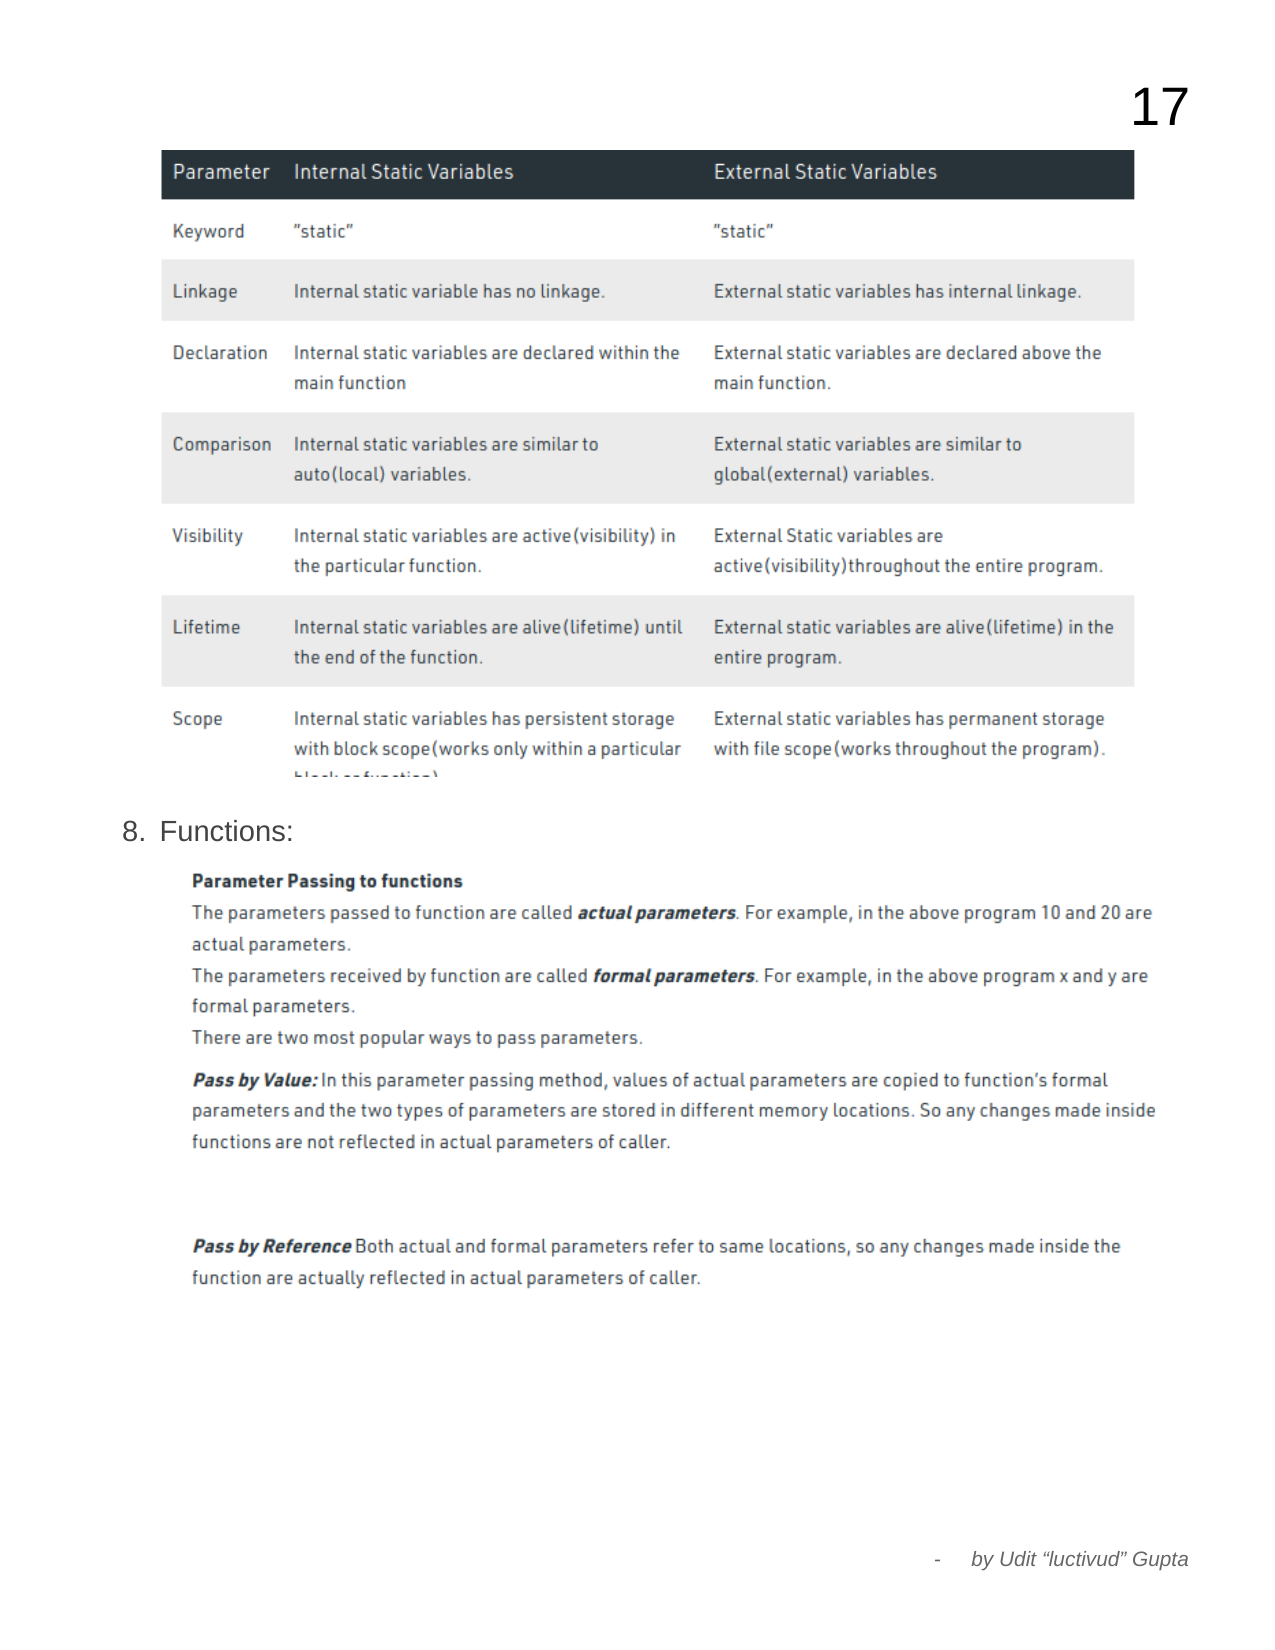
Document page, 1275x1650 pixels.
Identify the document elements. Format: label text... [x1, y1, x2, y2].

subtitle Functions: [122, 814, 1191, 848]
picture [159, 150, 1135, 777]
picture [159, 856, 1188, 1298]
